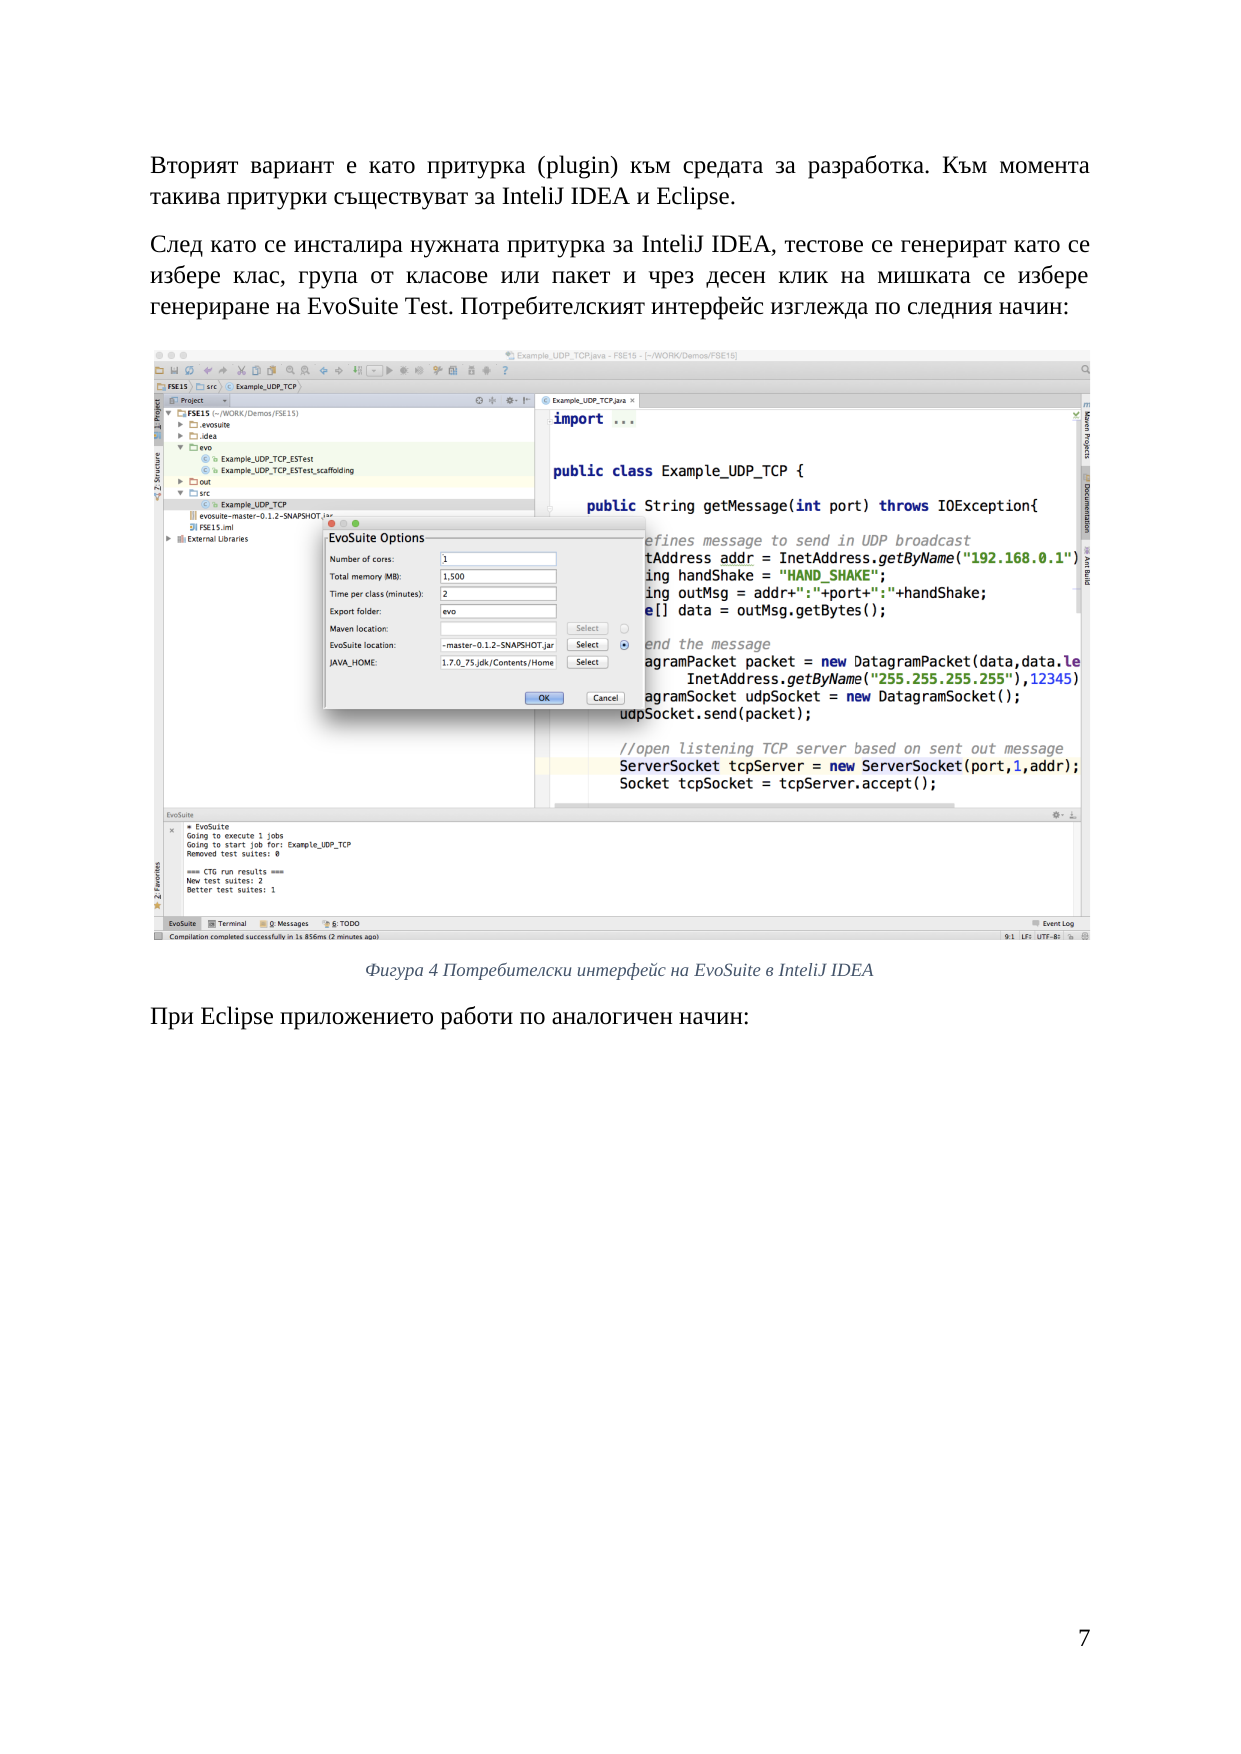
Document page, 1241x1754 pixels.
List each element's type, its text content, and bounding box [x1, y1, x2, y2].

text Фигура 4 Потребителски интерфейс на EvoSuite в InteliJ IDEA [150, 958, 1090, 980]
picture [150, 338, 1091, 940]
text При Eclipse приложението работи по аналогичен начин: [150, 1001, 1090, 1029]
text Вторият вариант е като притурка (plugin) към средата за разработка. Към момента такива притурки съществуват за InteliJ IDEA и Eclipse. [150, 150, 1090, 210]
text След като се инсталира нужната притурка за InteliJ IDEA, тестове се генерират като се избере клас, група от класове или пакет и чрез десен клик на мишката се избере генериране на EvoSuite Test. Потребителският интерфейс изглежда по следния начин: [150, 229, 1090, 319]
